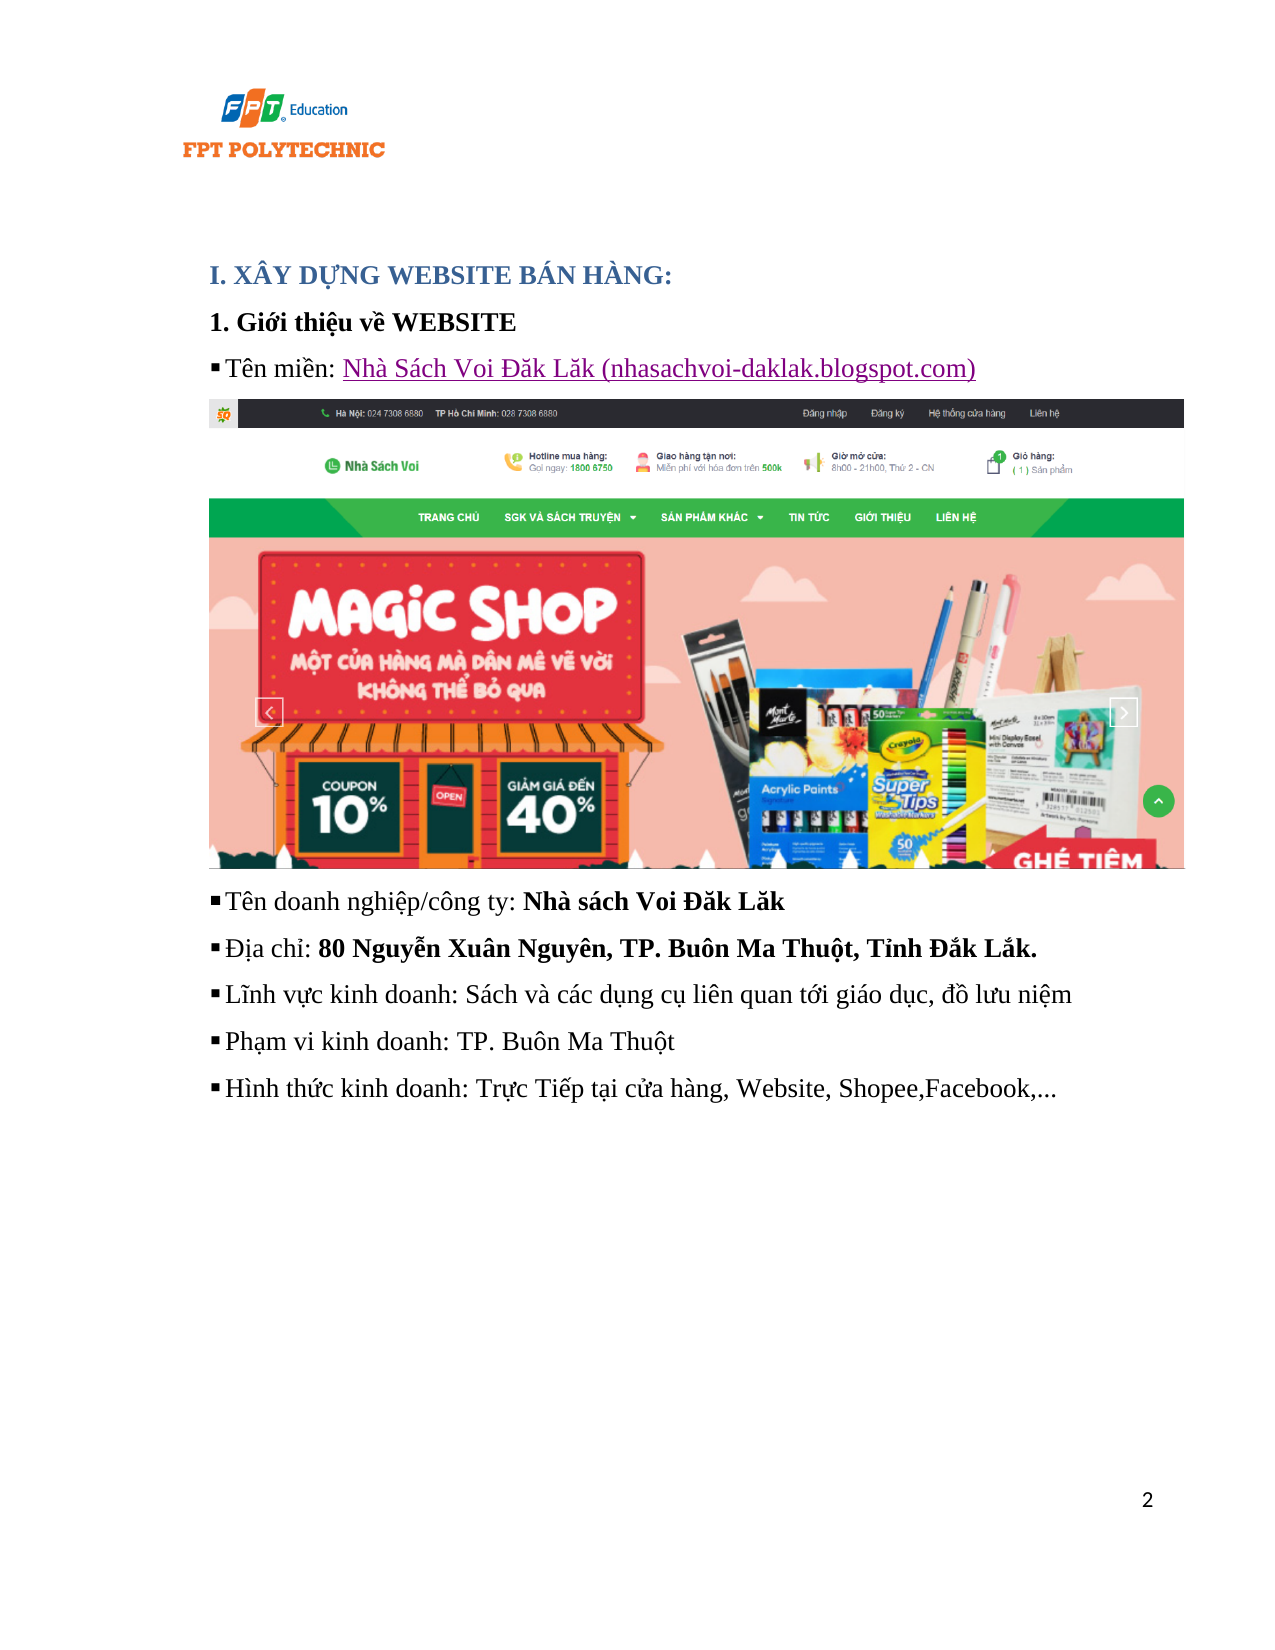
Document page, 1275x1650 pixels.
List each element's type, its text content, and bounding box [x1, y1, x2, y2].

text 1. Giới thiệu về WEBSITE [150, 306, 1153, 337]
list Hình thức kinh doanh: Trực Tiếp tại cửa hàng, Website, Shopee,Facebook,... [150, 1072, 1153, 1104]
list Địa chỉ: 80 Nguyễn Xuân Nguyên, TP. Buôn Ma Thuột, Tỉnh Đắk Lắk. [150, 932, 1153, 963]
picture [209, 399, 1186, 869]
list Tên doanh nghiệp/công ty: Nhà sách Voi Đăk Lăk [150, 885, 1153, 916]
subtitle I. XÂY DỰNG WEBSITE BÁN HÀNG: [150, 259, 1153, 290]
picture [150, 75, 412, 175]
list Tên miền: Nhà Sách Voi Đăk Lăk (nhasachvoi-daklak.blogspot.com) [150, 352, 1153, 384]
list Lĩnh vực kinh doanh: Sách và các dụng cụ liên quan tới giáo dục, đồ lưu niệm [150, 979, 1153, 1010]
list Phạm vi kinh doanh: TP. Buôn Ma Thuột [150, 1026, 1153, 1057]
